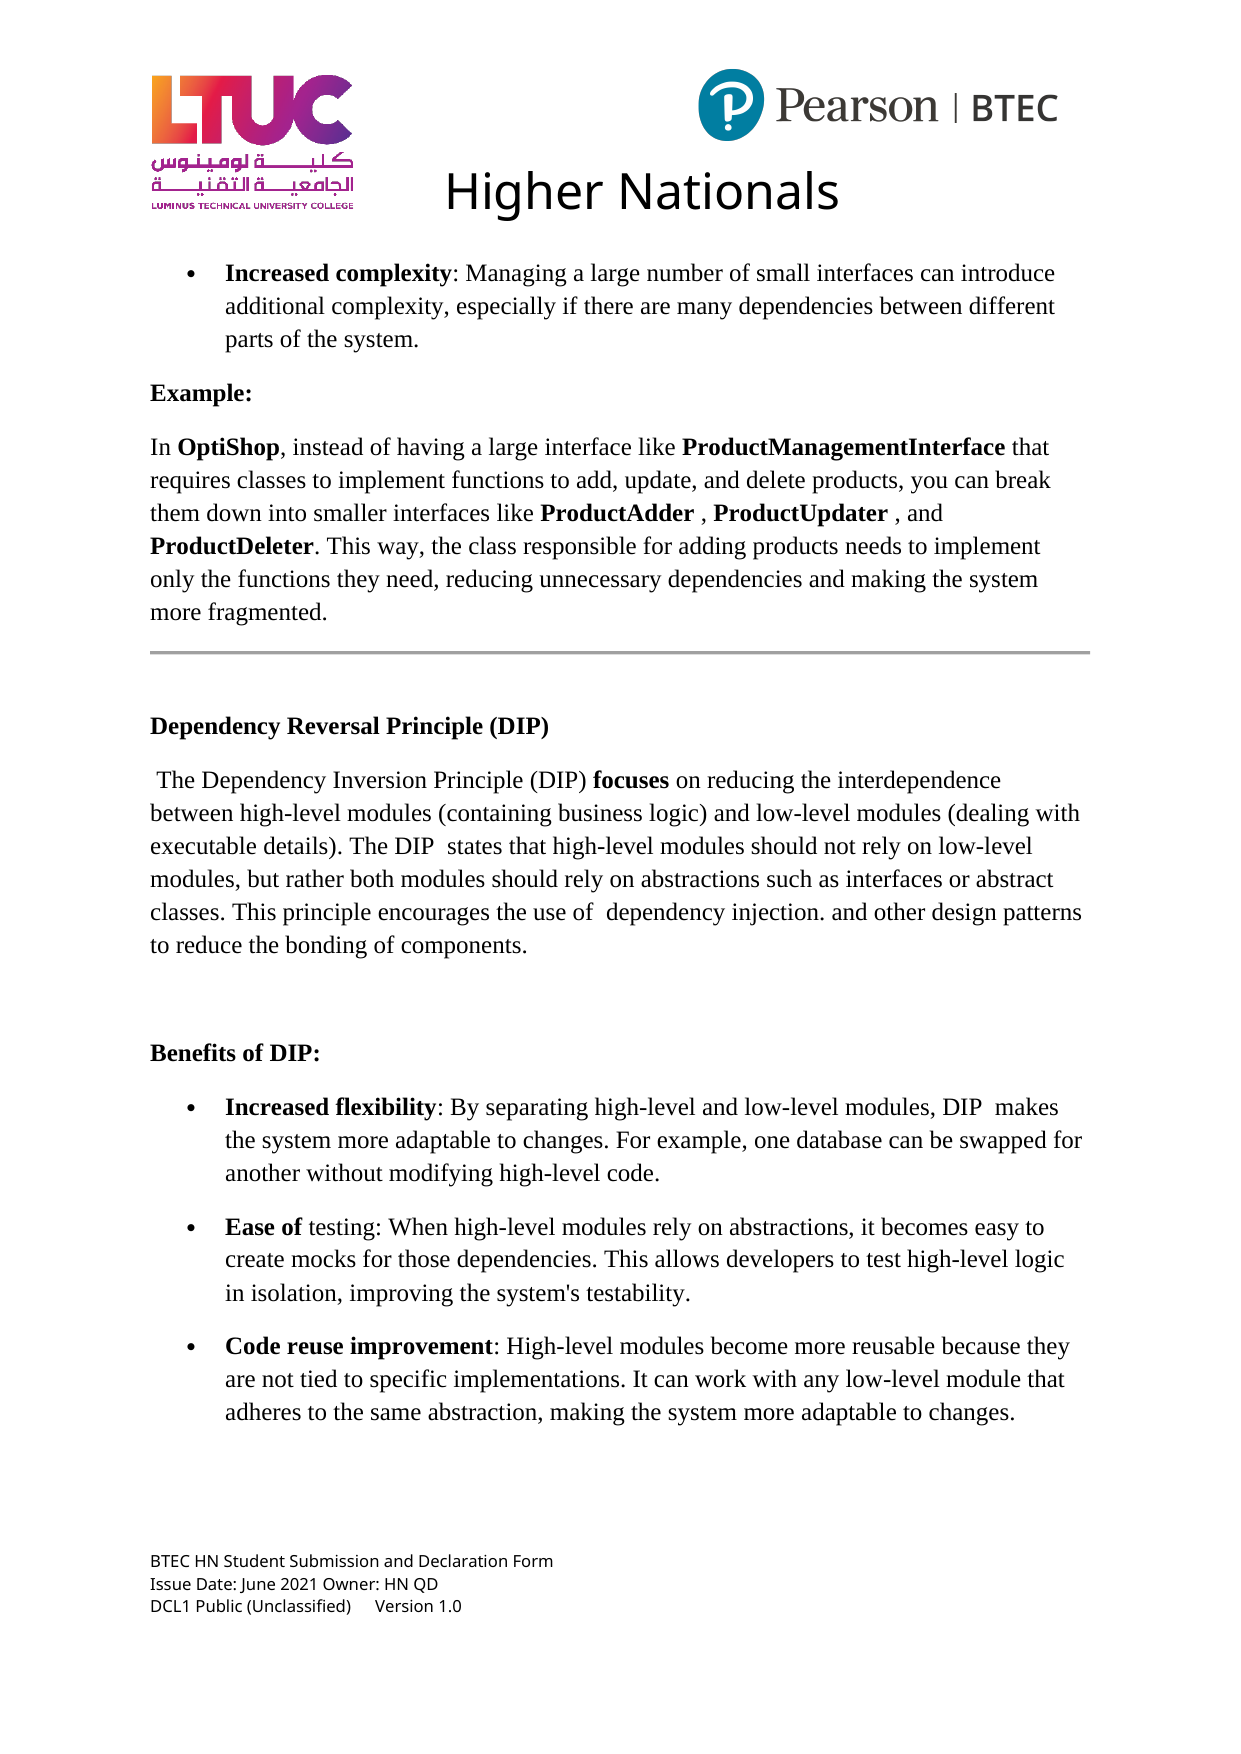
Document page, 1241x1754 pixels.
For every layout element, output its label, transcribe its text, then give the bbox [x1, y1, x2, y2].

picture [150, 73, 354, 210]
text Example: [150, 378, 1090, 407]
text In OptiShop, instead of having a large interface like ProductManagementInterface that requires classes to implement functions to add, update, and delete products, you can break them down into smaller interfaces like ProductAdder , ProductUpdater , and ProductDeleter. This way, the class responsible for adding products needs to implement only the functions they need, reducing unnecessary dependencies and making the system more fragmented. [150, 432, 1090, 626]
text Dependency Reversal Principle (DIP) [150, 711, 1090, 740]
list Increased complexity: Managing a large number of small interfaces can introduce additional complexity, especially if there are many dependencies between different parts of the system. [187, 258, 1090, 353]
picture [690, 61, 1069, 146]
list Ease of testing: When high-level modules rely on abstractions, it becomes easy to create mocks for those dependencies. This allows developers to test high-level logic in isolation, improving the system's testability. [187, 1212, 1090, 1306]
list Increased flexibility: By separating high-level and low-level modules, DIP makes the system more adaptable to changes. For example, one database can be swapped for another without modifying high-level code. [187, 1092, 1090, 1186]
text The Dependency Inversion Principle (DIP) focuses on reducing the interdependence between high-level modules (containing business logic) and low-level modules (dealing with executable details). The DIP states that high-level modules should not rely on low-level modules, but rather both modules should rely on abstractions such as interfaces or abstract classes. This principle encourages the use of dependency injection. and other design patterns to reduce the bonding of components. [150, 765, 1090, 959]
list Code reuse improvement: High-level modules become more reusable because they are not tied to specific implementations. It can work with any low-level module that adheres to the same abstraction, making the system more adaptable to changes. [187, 1331, 1090, 1426]
text Benefits of DIP: [150, 1038, 1090, 1067]
